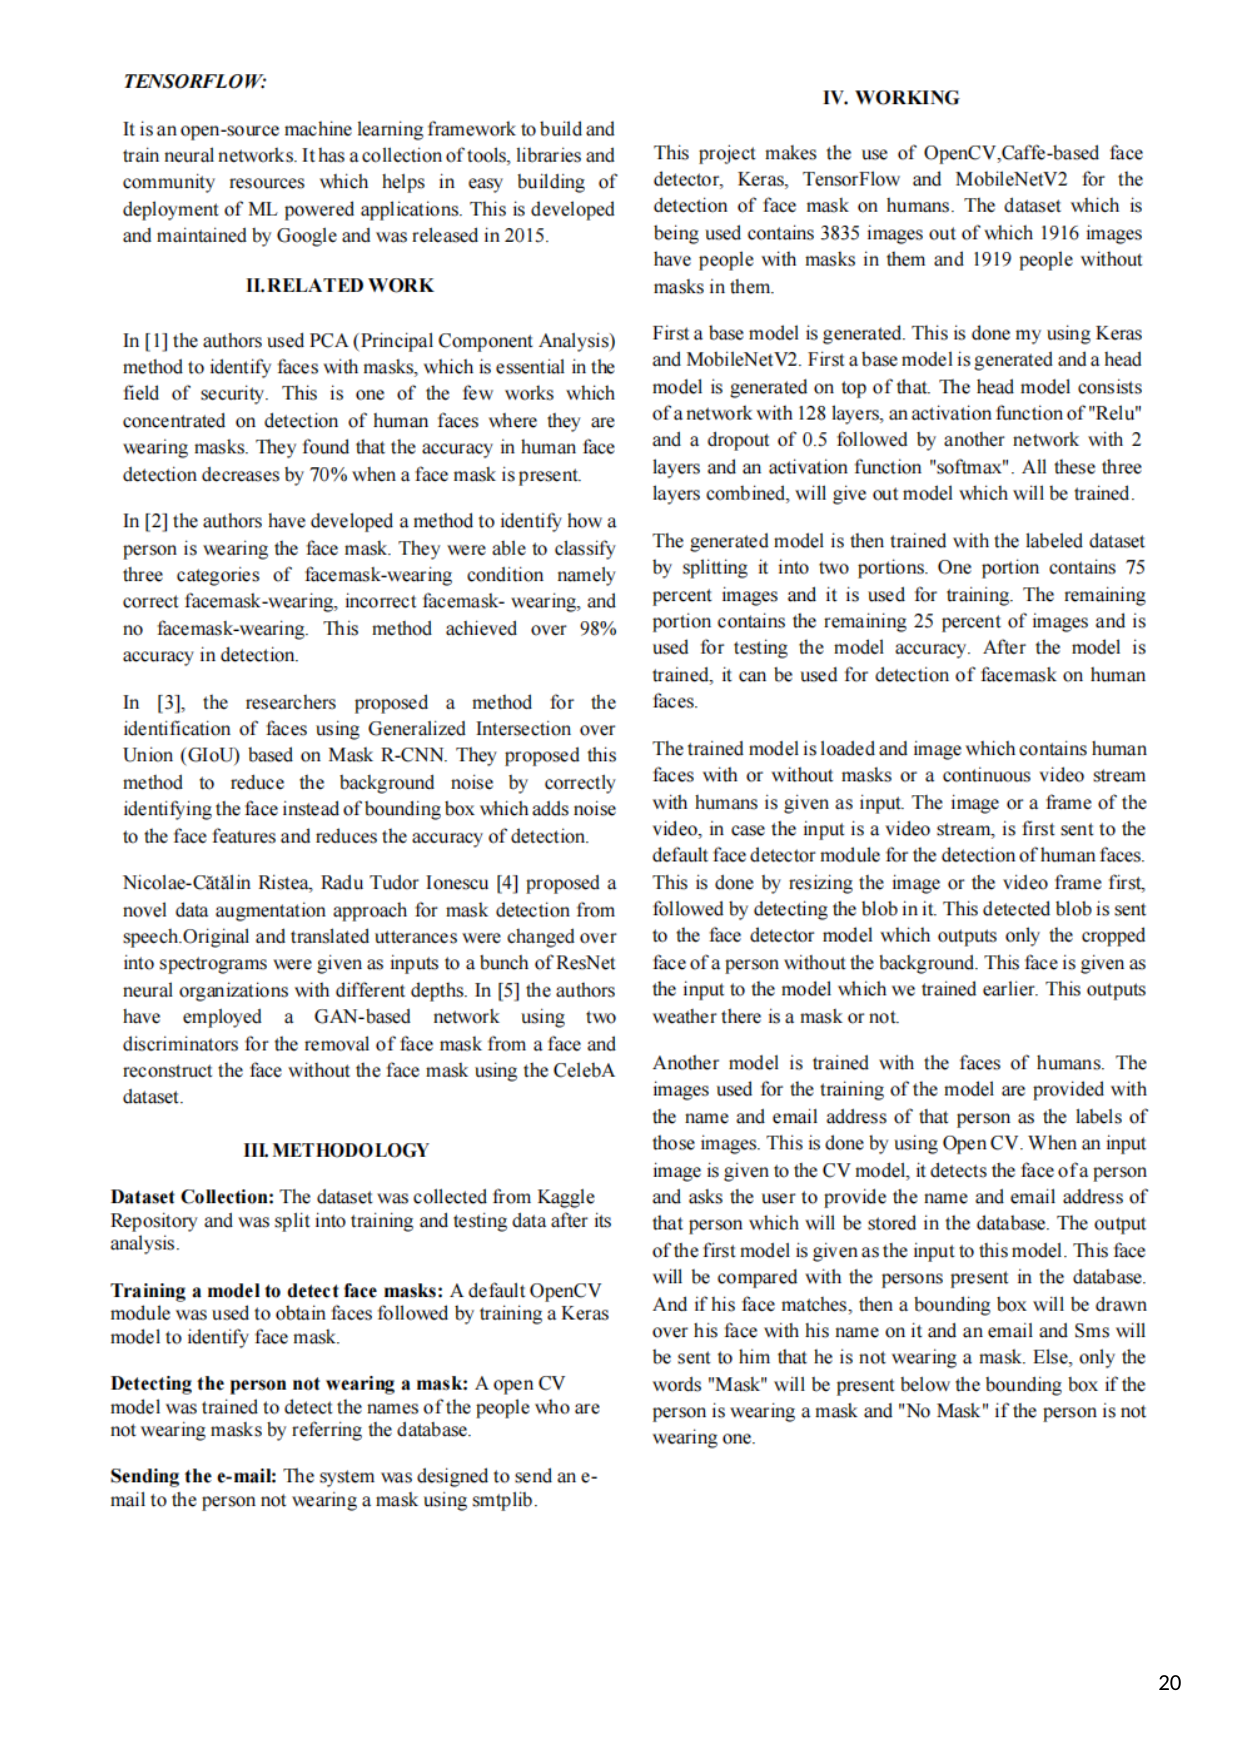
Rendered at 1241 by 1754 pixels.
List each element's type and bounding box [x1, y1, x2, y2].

picture [88, 59, 1167, 1525]
